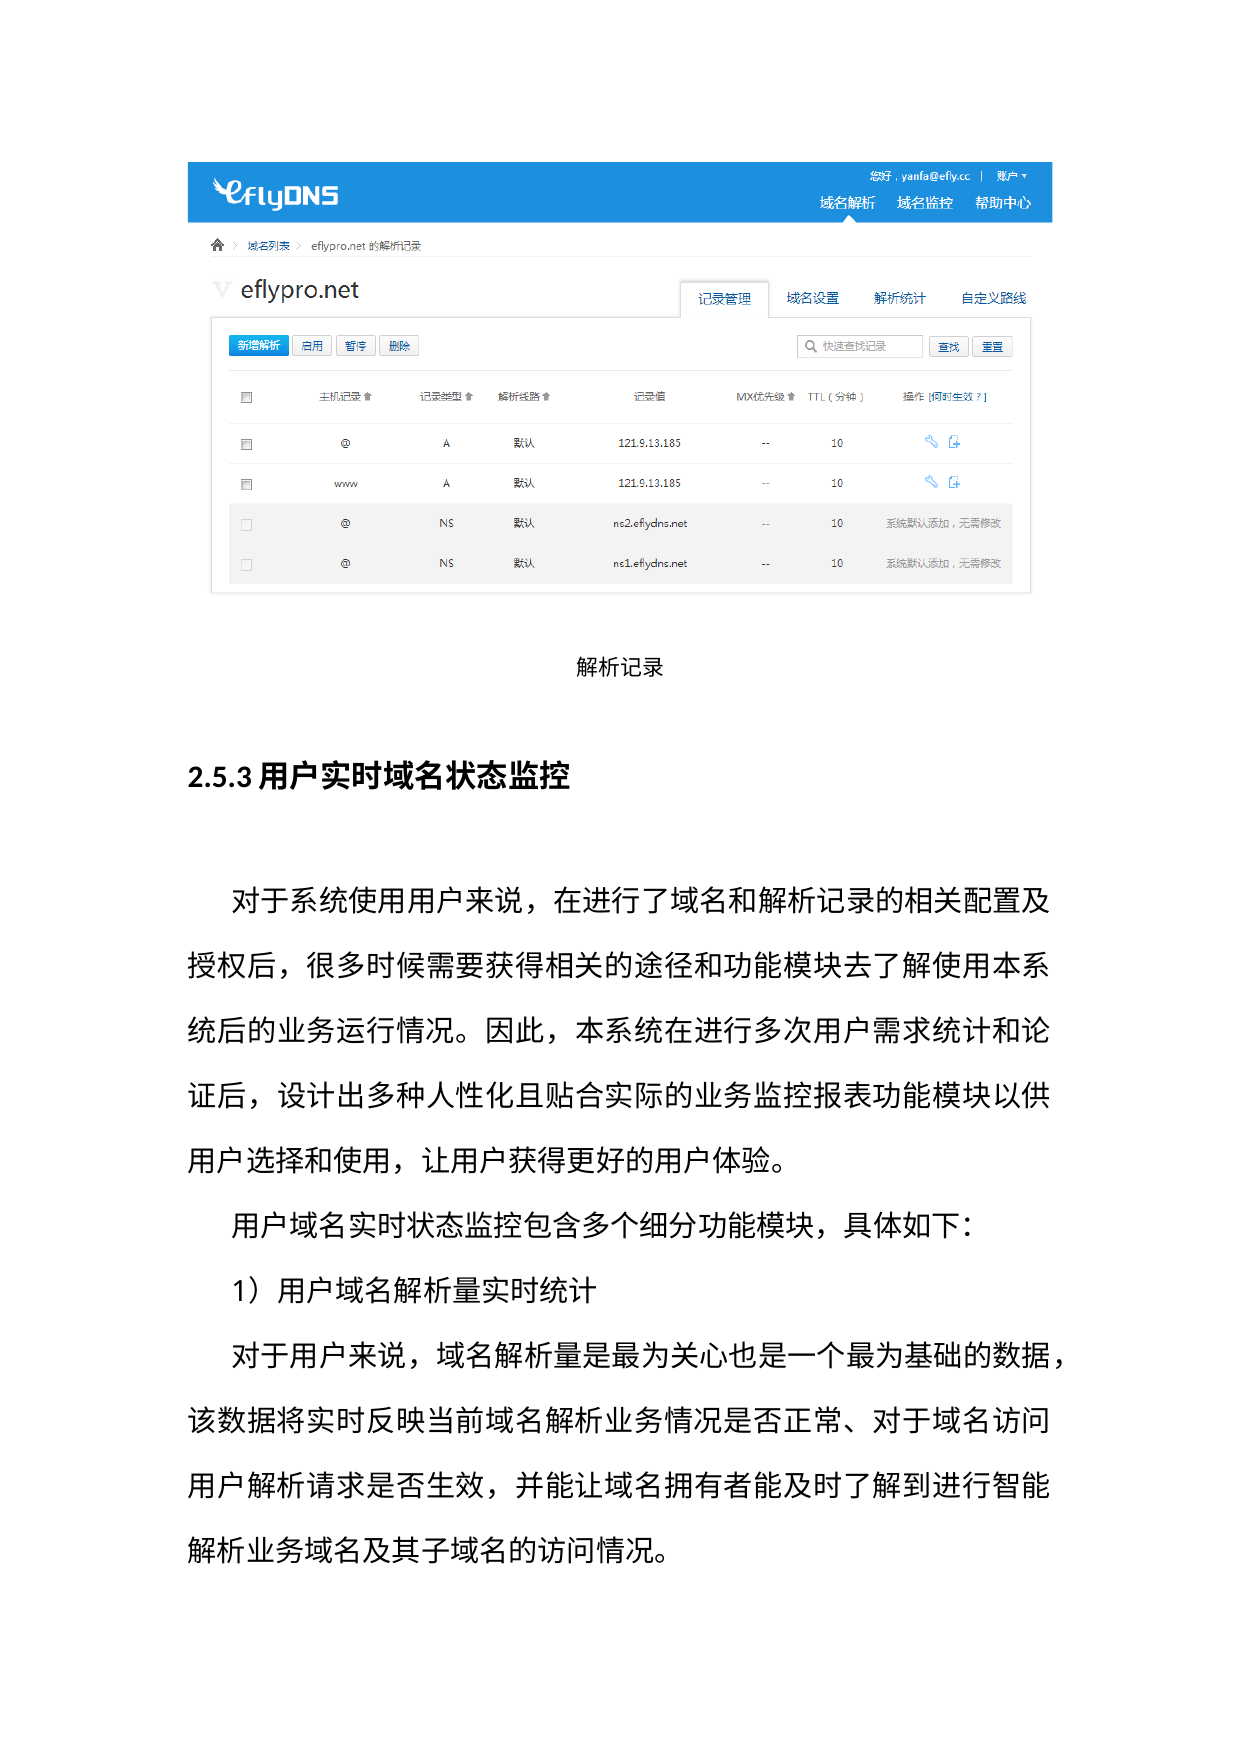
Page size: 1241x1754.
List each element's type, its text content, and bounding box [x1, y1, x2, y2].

subtitle 2.5.3用户实时域名状态监控 [187, 742, 1053, 807]
text 1）用户域名解析量实时统计 [187, 1257, 1053, 1322]
picture [187, 162, 1053, 627]
text 对于用户来说，域名解析量是最为关心也是一个最为基础的数据，该数据将实时反映当前域名解析业务情况是否正常、对于域名访问用户解析请求是否生效，并能让域名拥有者能及时了解到进行智能解析业务域名及其子域名的访问情况。 [187, 1322, 1053, 1582]
text 用户域名实时状态监控包含多个细分功能模块，具体如下： [187, 1192, 1053, 1257]
text 对于系统使用用户来说，在进行了域名和解析记录的相关配置及授权后，很多时候需要获得相关的途径和功能模块去了解使用本系统后的业务运行情况。因此，本系统在进行多次用户需求统计和论证后，设计出多种人性化且贴合实际的业务监控报表功能模块以供用户选择和使用，让用户获得更好的用户体验。 [187, 867, 1053, 1192]
text 解析记录 [187, 649, 1053, 682]
